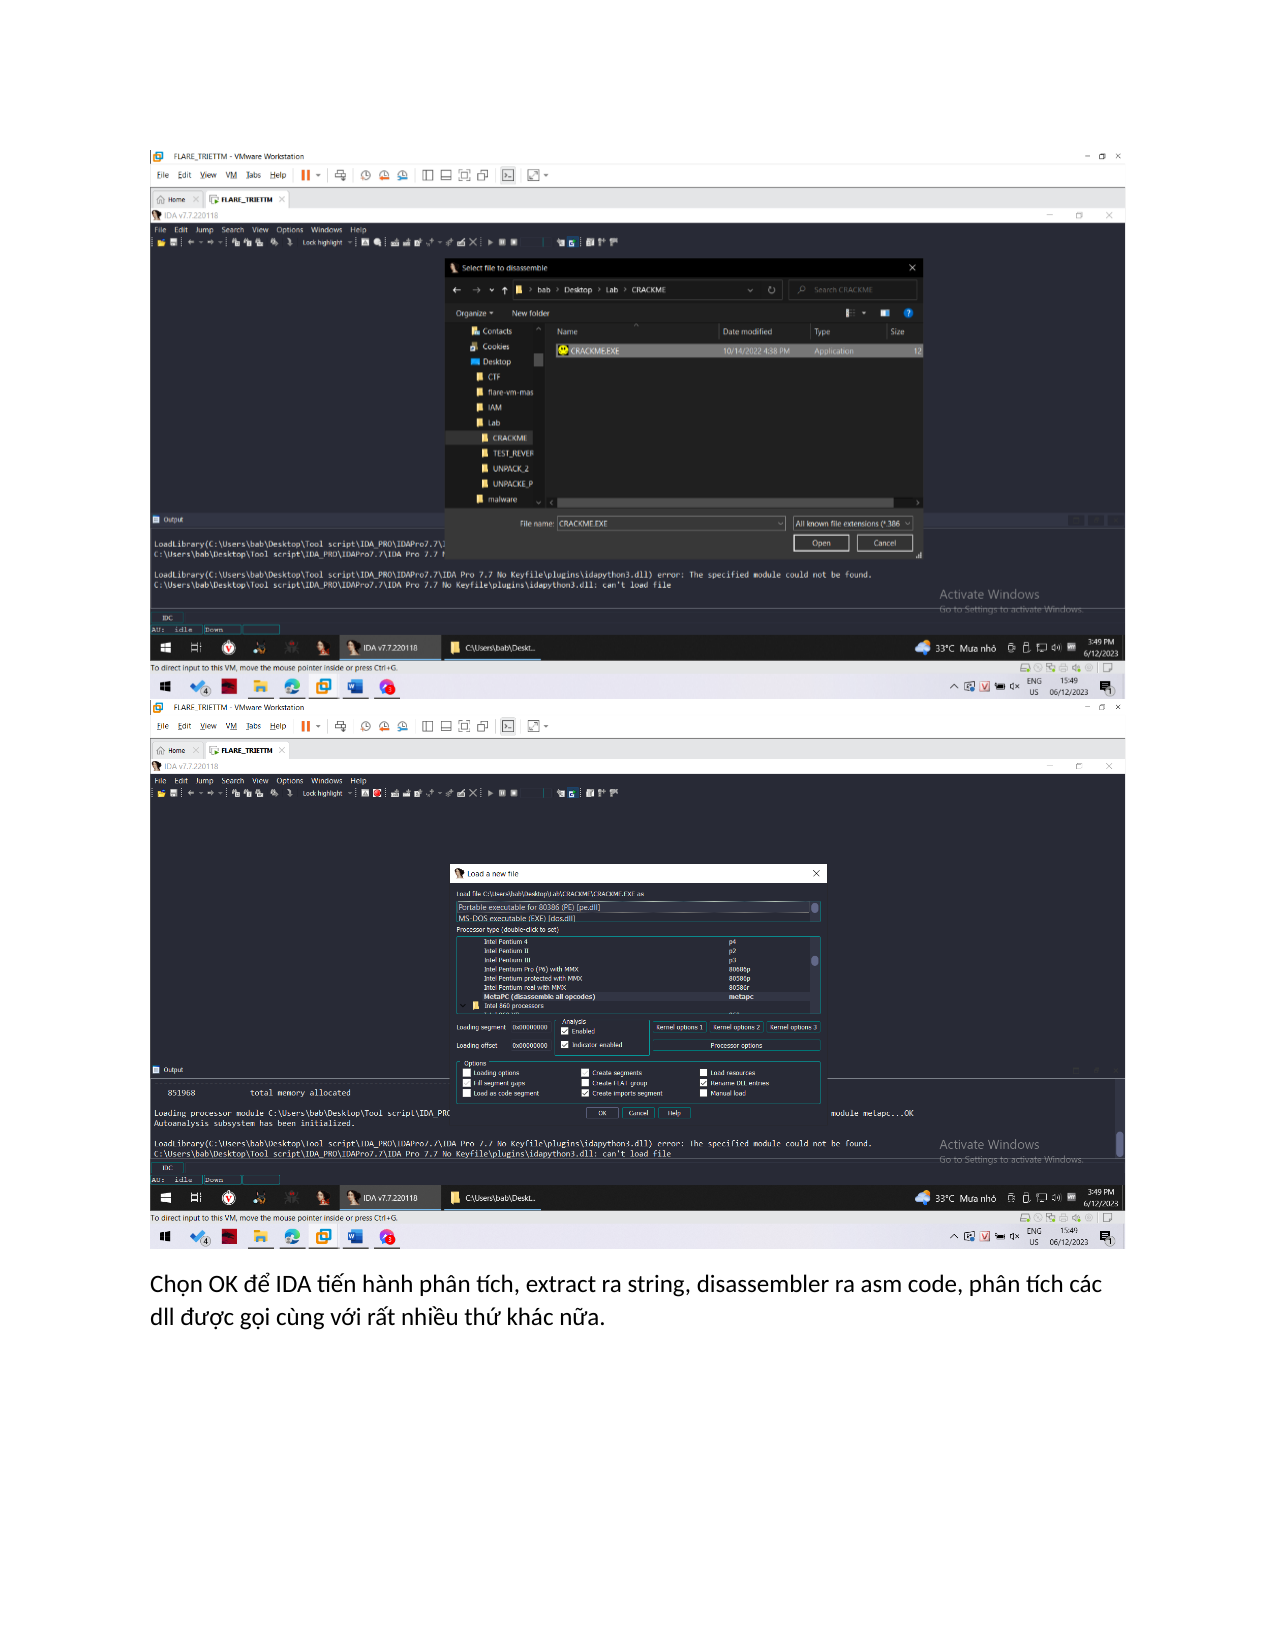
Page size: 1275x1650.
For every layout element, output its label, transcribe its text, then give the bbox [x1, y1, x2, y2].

picture [150, 150, 1125, 699]
picture [150, 700, 1125, 1249]
text Chọn OK để IDA tiến hành phân tích, extract ra string, disassembler ra asm code, phân tích các dll được gọi cùng với rất nhiều thứ khác nữa. [150, 1268, 1125, 1331]
